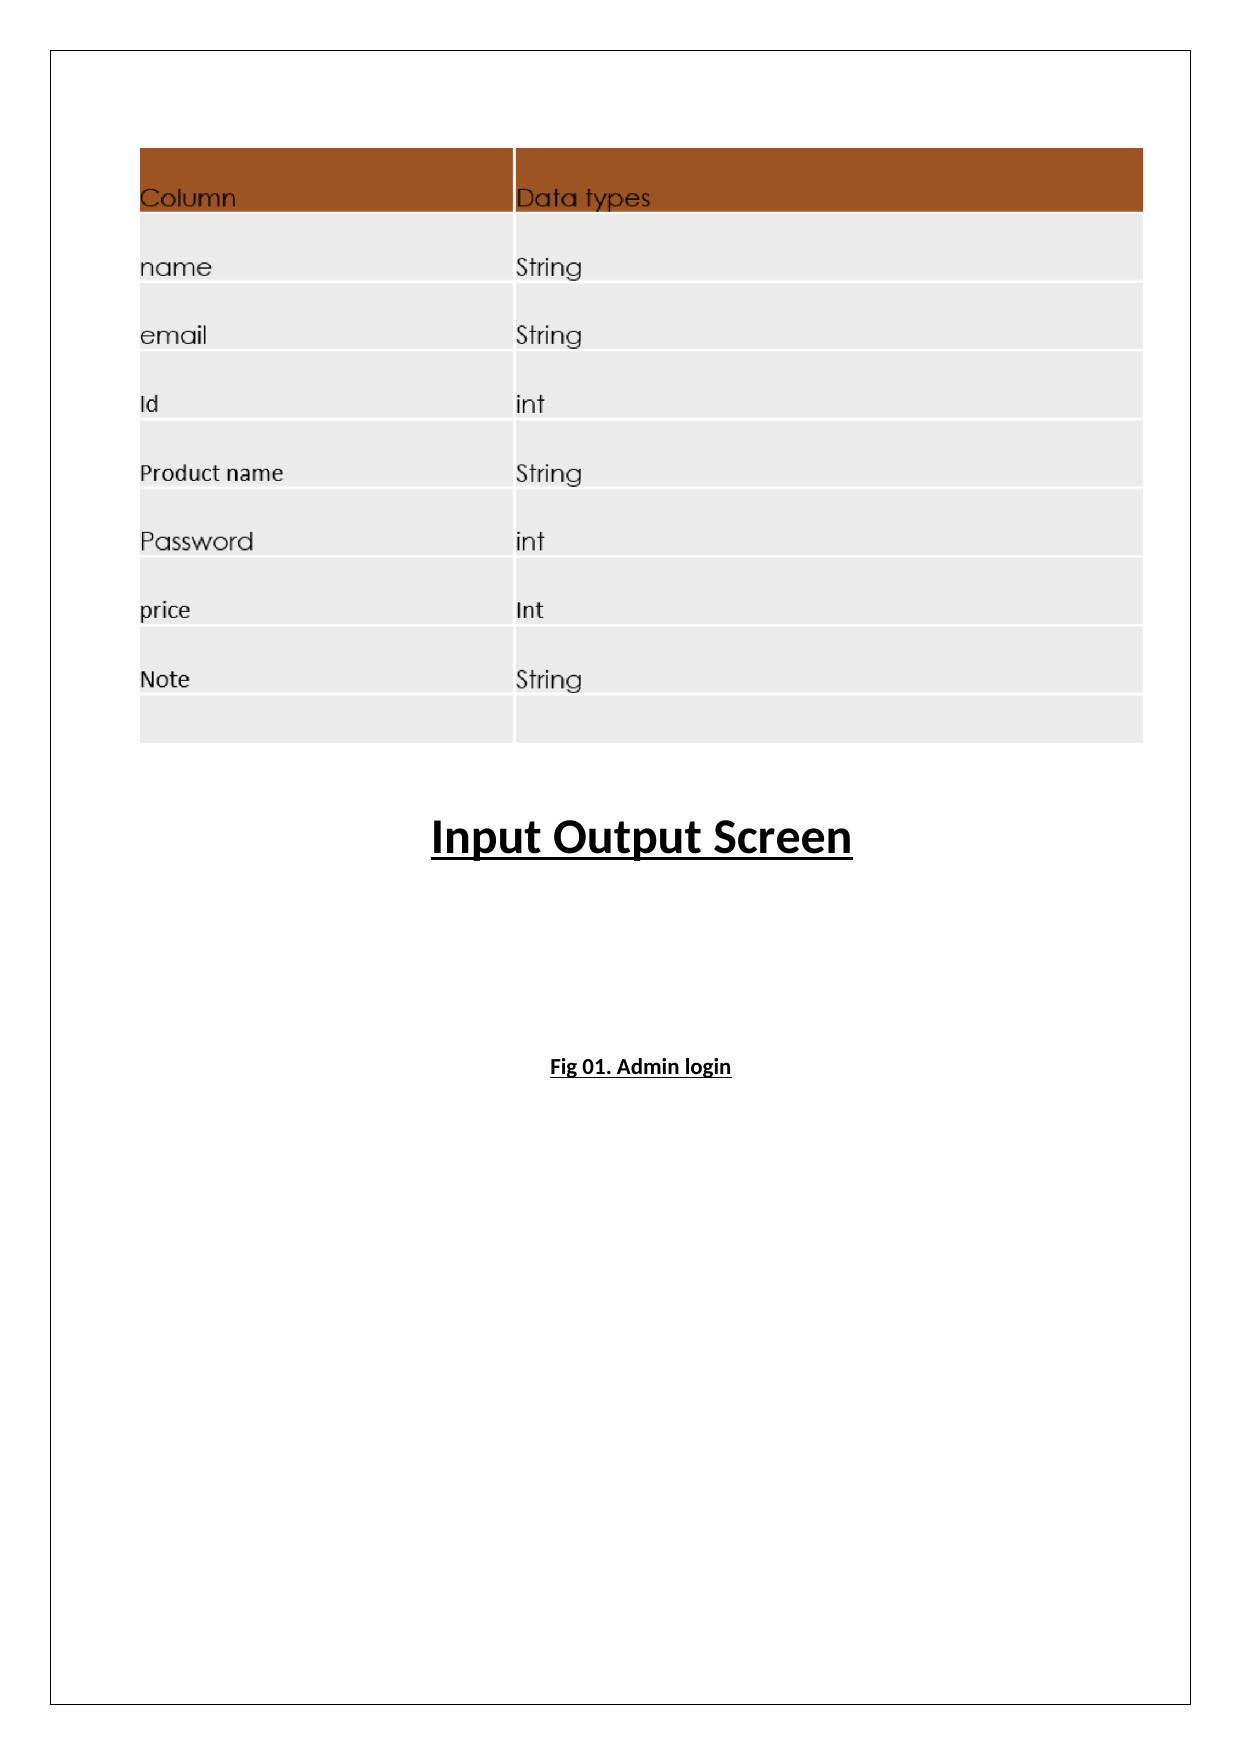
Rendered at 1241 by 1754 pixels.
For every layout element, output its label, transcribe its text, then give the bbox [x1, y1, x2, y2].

text Input Output Screen [139, 804, 1144, 866]
text Fig 01. Admin login [139, 1052, 1142, 1081]
picture [139, 147, 1144, 743]
